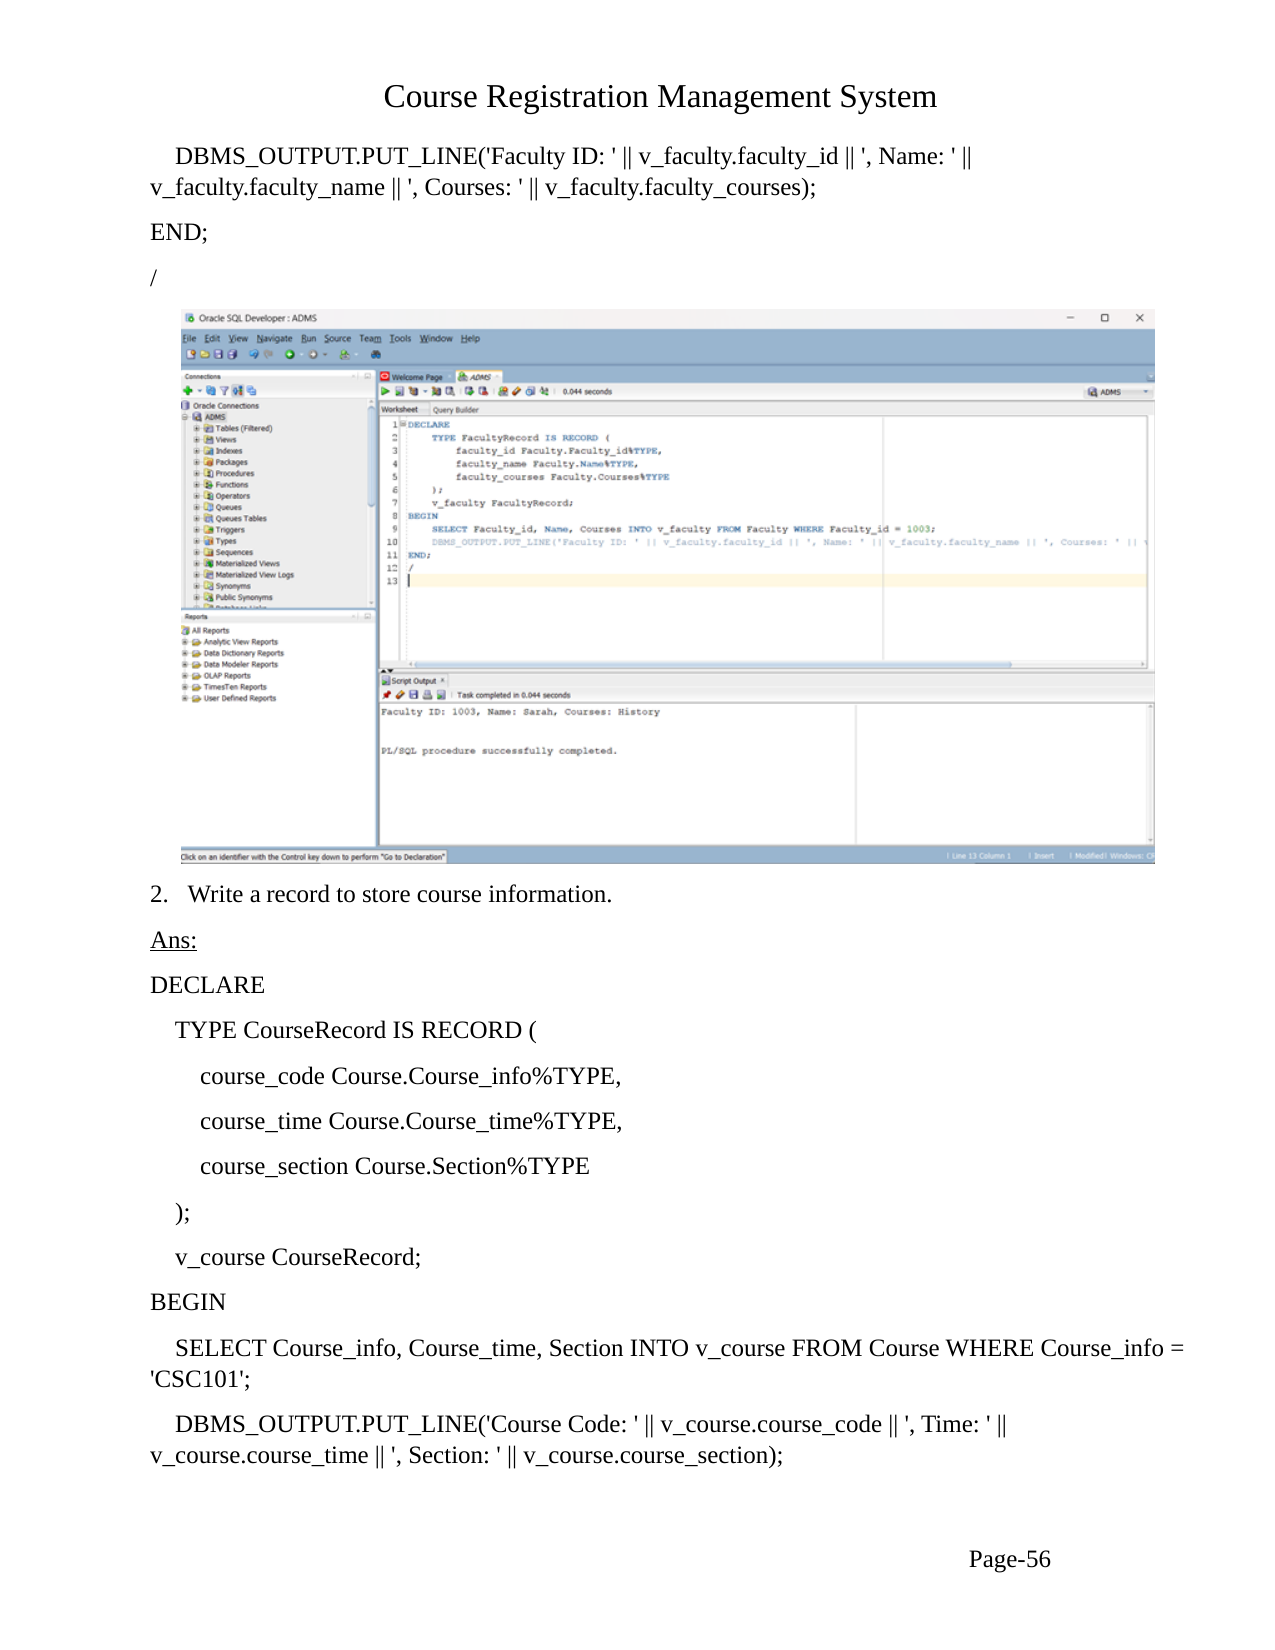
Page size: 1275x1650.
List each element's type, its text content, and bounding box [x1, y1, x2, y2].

text BEGIN [150, 1287, 1185, 1316]
list Write a record to store course information. [150, 879, 1185, 908]
text course_time Course.Course_time%TYPE, [150, 1106, 1185, 1135]
text TYPE CourseRecord IS RECORD ( [150, 1016, 1185, 1044]
text / [150, 263, 1185, 292]
text SELECT Course_info, Course_time, Section INTO v_course FROM Course WHERE Course_info = 'CSC101'; [150, 1333, 1185, 1392]
text DECLARE [150, 970, 1185, 999]
text v_course CourseRecord; [150, 1242, 1185, 1271]
text Ans: [150, 925, 1185, 954]
text END; [150, 217, 1185, 246]
text course_code Course.Course_info%TYPE, [150, 1061, 1185, 1089]
text ); [150, 1197, 1185, 1226]
text course_section Course.Section%TYPE [150, 1151, 1185, 1180]
text DBMS_OUTPUT.PUT_LINE('Course Code: ' || v_course.course_code || ', Time: ' || v_course.course_time || ', Section: ' || v_course.course_section); [150, 1409, 1185, 1469]
text DBMS_OUTPUT.PUT_LINE('Faculty ID: ' || v_faculty.faculty_id || ', Name: ' || v_faculty.faculty_name || ', Courses: ' || v_faculty.faculty_courses); [150, 141, 1185, 201]
